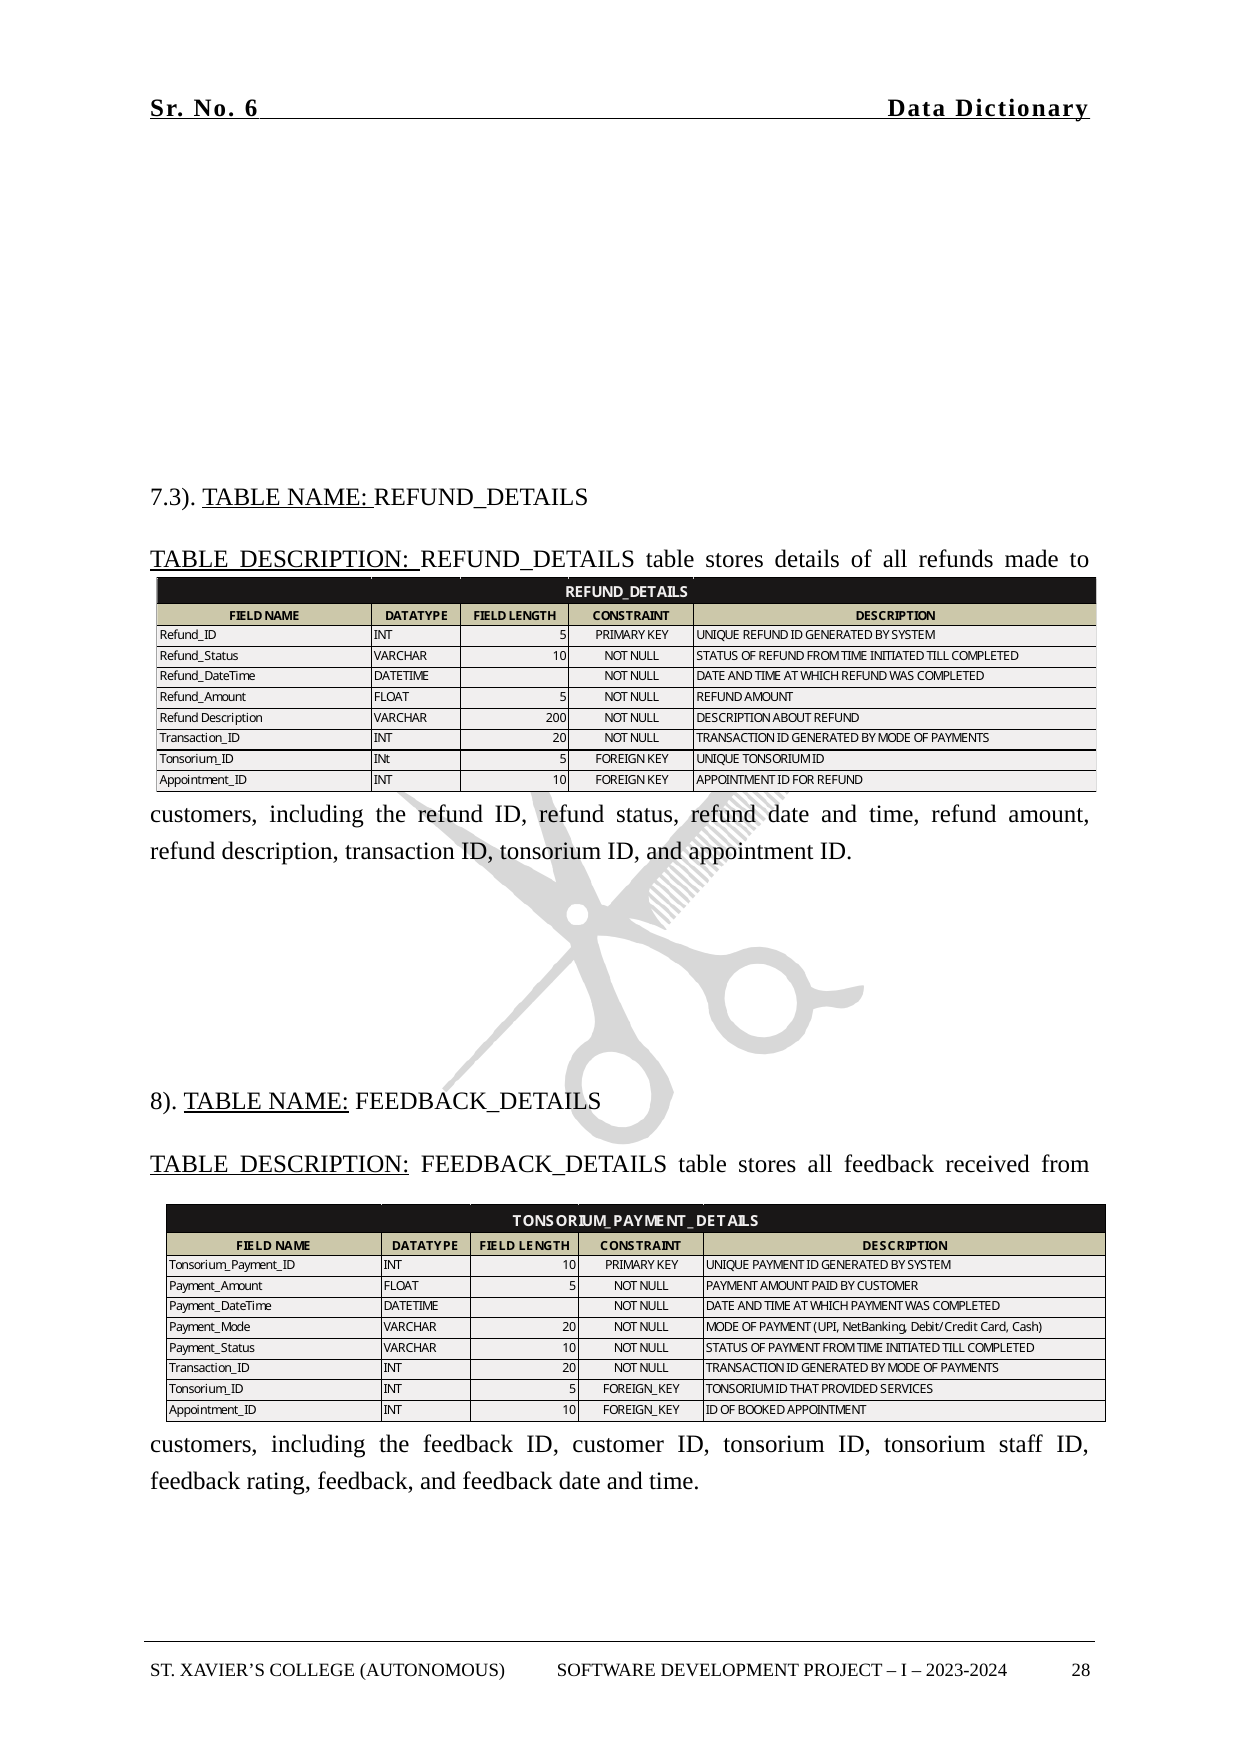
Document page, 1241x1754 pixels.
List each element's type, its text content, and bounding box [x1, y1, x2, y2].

text TABLE DESCRIPTION: FEEDBACK_DETAILS table stores all feedback received from customers, including the feedback ID, customer ID, tonsorium ID, tonsorium staff ID, feedback rating, feedback, and feedback date and time. [150, 1142, 1090, 1497]
text 7.3). TABLE NAME: REFUND_DETAILS [150, 475, 1090, 512]
text TABLE DESCRIPTION: REFUND_DETAILS table stores details of all refunds made to customers, including the refund ID, refund status, refund date and time, refund amount, refund description, transaction ID, tonsorium ID, and appointment ID. [150, 537, 1090, 867]
text 8). TABLE NAME: FEEDBACK_DETAILS [150, 1080, 1090, 1117]
